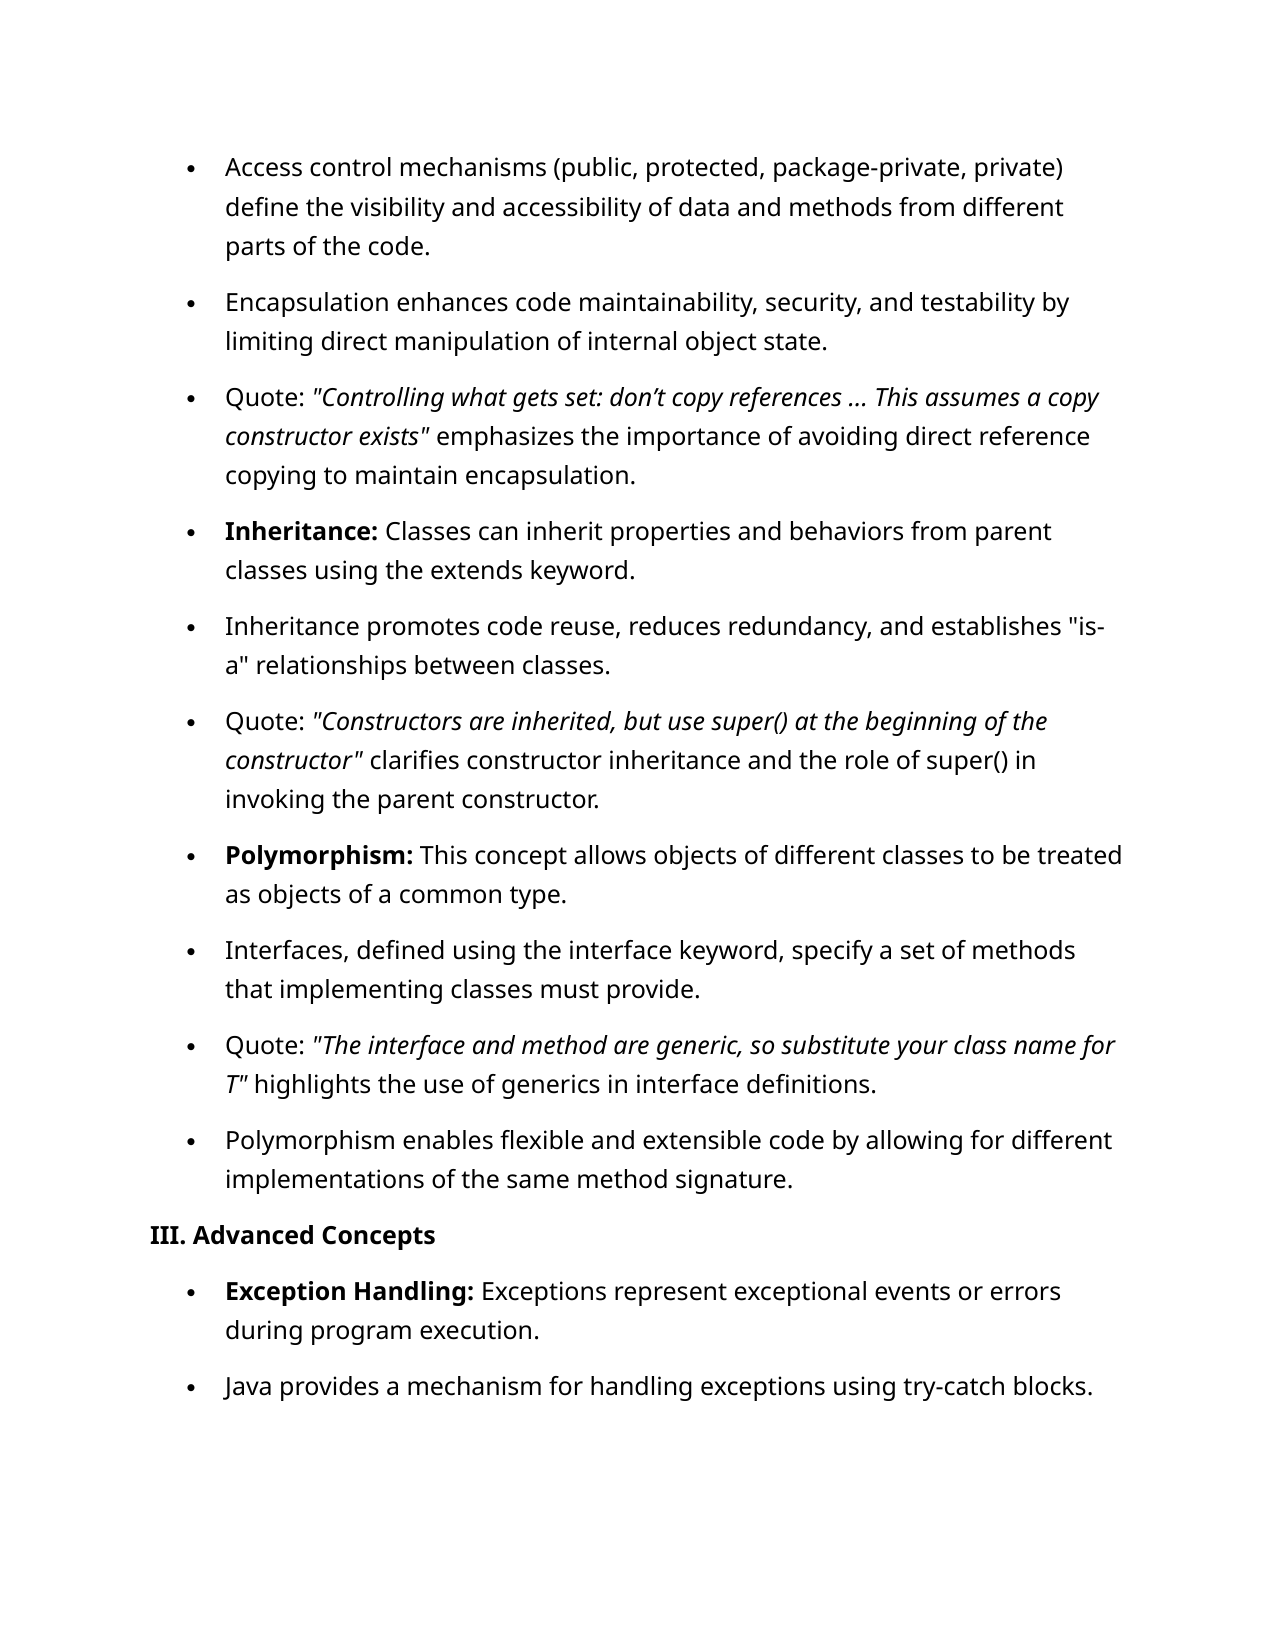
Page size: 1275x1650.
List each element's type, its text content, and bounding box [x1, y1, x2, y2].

list Java provides a mechanism for handling exceptions using try-catch blocks. [187, 1368, 1125, 1402]
list Inheritance: Classes can inherit properties and behaviors from parent classes using the extends keyword. [187, 513, 1125, 587]
list Polymorphism enables flexible and extensible code by allowing for different implementations of the same method signature. [187, 1122, 1125, 1196]
list Interfaces, defined using the interface keyword, specify a set of methods that implementing classes must provide. [187, 932, 1125, 1006]
list Quote: "Constructors are inherited, but use super() at the beginning of the constructor" clarifies constructor inheritance and the role of super() in invoking the parent constructor. [187, 703, 1125, 816]
text III. Advanced Concepts [150, 1217, 1125, 1252]
list Quote: "The interface and method are generic, so substitute your class name for T" highlights the use of generics in interface definitions. [187, 1027, 1125, 1101]
list Polymorphism: This concept allows objects of different classes to be treated as objects of a common type. [187, 837, 1125, 911]
list Inheritance promotes code reuse, reduces redundancy, and establishes "is-a" relationships between classes. [187, 608, 1125, 682]
list Access control mechanisms (public, protected, package-private, private) define the visibility and accessibility of data and methods from different parts of the code. [187, 150, 1125, 262]
list Encapsulation enhances code maintainability, security, and testability by limiting direct manipulation of internal object state. [187, 284, 1125, 357]
list Exception Handling: Exceptions represent exceptional events or errors during program execution. [187, 1273, 1125, 1347]
list Quote: "Controlling what gets set: don’t copy references ... This assumes a copy constructor exists" emphasizes the importance of avoiding direct reference copying to maintain encapsulation. [187, 379, 1125, 492]
